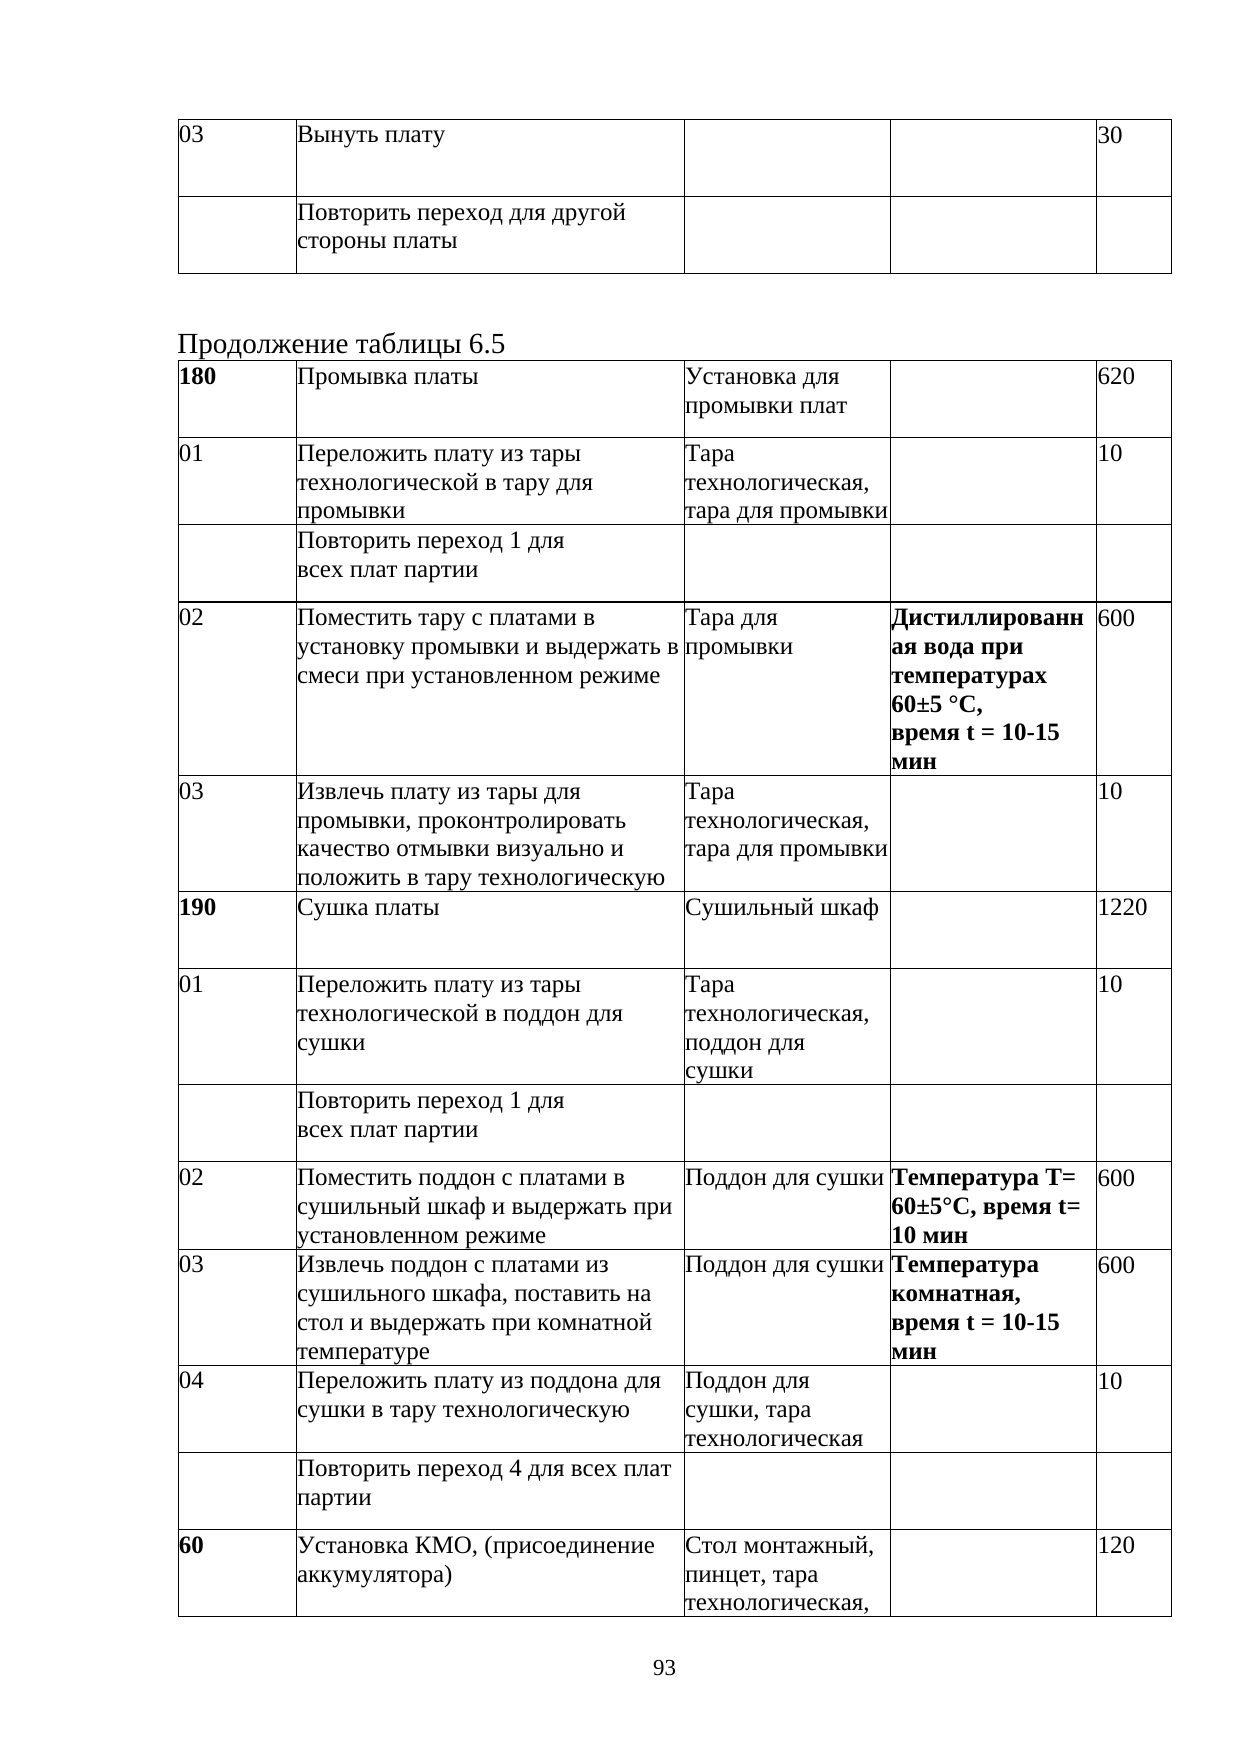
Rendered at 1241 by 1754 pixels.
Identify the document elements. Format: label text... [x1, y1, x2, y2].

table_cell [685, 1453, 890, 1529]
table_cell [891, 197, 1096, 273]
table_cell 600 [1097, 603, 1171, 775]
table_cell Поместить тару с платами в установку промывки и выдержать в смеси при установленном режиме [297, 603, 684, 775]
table_cell 600 [1097, 1250, 1171, 1364]
table_cell Температура комнатная, время t = 10-15 мин [891, 1250, 1096, 1364]
table_cell [1097, 525, 1171, 601]
table_cell [891, 1530, 1096, 1616]
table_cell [685, 1530, 890, 1616]
table_cell [891, 525, 1096, 601]
table_cell [685, 120, 890, 196]
table_cell Вынуть плату [297, 120, 684, 196]
table_cell 10 [1097, 969, 1171, 1084]
table_header 620 [1097, 361, 1171, 437]
table_cell [685, 1085, 890, 1161]
table_cell Переложить плату из тары технологической в поддон для сушки [297, 969, 684, 1084]
table_cell Повторить переход 4 для всех плат партии [297, 1453, 684, 1529]
table_cell 60 [179, 1530, 296, 1616]
table_cell [891, 120, 1096, 196]
table_cell 03 [179, 120, 296, 196]
table_cell 120 [1097, 1530, 1171, 1616]
table_cell Сушка платы [297, 892, 684, 968]
table_header Установка для промывки плат [685, 361, 890, 437]
table_cell [685, 525, 890, 601]
table_cell Переложить плату из поддона для сушки в тару технологическую [297, 1366, 684, 1452]
table_cell [891, 1366, 1096, 1452]
table_cell [1097, 197, 1171, 273]
table_cell Сушильный шкаф [685, 892, 890, 968]
table_cell Тара технологическая, поддон для сушки [685, 969, 890, 1084]
table_cell Поддон для сушки [685, 1162, 890, 1248]
table_cell Извлечь поддон с платами из сушильного шкафа, поставить на стол и выдержать при комнатной температуре [297, 1250, 684, 1364]
table_cell [891, 969, 1096, 1084]
table_cell 190 [179, 892, 296, 968]
table_cell [179, 525, 296, 601]
table_cell [891, 1085, 1096, 1161]
table_cell 02 [179, 1162, 296, 1248]
table_header Промывка платы [297, 361, 684, 437]
table_cell [1097, 1085, 1171, 1161]
table_header [891, 361, 1096, 437]
table_cell Поддон для сушки [685, 1250, 890, 1364]
table_cell Поддон для сушки, тара технологическая [685, 1366, 890, 1452]
table_cell Повторить переход 1 для всех плат партии [297, 525, 684, 601]
table_cell Повторить переход для другой стороны платы [297, 197, 684, 273]
table_cell 03 [179, 776, 296, 891]
table_cell 03 [179, 1250, 296, 1364]
table_cell 01 [179, 969, 296, 1084]
table_cell 04 [179, 1366, 296, 1452]
table_cell Дистиллированная вода при температурах 60±5 °С, время t = 10-15 мин [891, 603, 1096, 775]
table_cell [1097, 1453, 1171, 1529]
table_cell [891, 776, 1096, 891]
table_cell [891, 1453, 1096, 1529]
table_cell [685, 197, 890, 273]
table_cell Тара технологическая, тара для промывки [685, 776, 890, 891]
table_cell Переложить плату из тары технологической в тару для промывки [297, 438, 684, 524]
table_cell 02 [179, 603, 296, 775]
table_cell Повторить переход 1 для всех плат партии [297, 1085, 684, 1161]
table_cell [179, 1085, 296, 1161]
table_cell [179, 197, 296, 273]
table_cell 1220 [1097, 892, 1171, 968]
table_cell 30 [1097, 120, 1171, 196]
table_cell Поместить поддон с платами в сушильный шкаф и выдержать при установленном режиме [297, 1162, 684, 1248]
table_header 180 [179, 361, 296, 437]
table_cell 10 [1097, 438, 1171, 524]
table_cell [891, 892, 1096, 968]
table_cell [179, 1453, 296, 1529]
table_cell Тара для промывки [685, 603, 890, 775]
table_cell 01 [179, 438, 296, 524]
table_cell 600 [1097, 1162, 1171, 1248]
table_cell Тара технологическая, тара для промывки [685, 438, 890, 524]
table_cell 10 [1097, 776, 1171, 891]
table_cell [891, 438, 1096, 524]
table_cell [297, 1530, 684, 1616]
text Продолжение таблицы 6.5 [177, 326, 1152, 360]
table_cell Извлечь плату из тары для промывки, проконтролировать качество отмывки визуально и положить в тару технологическую [297, 776, 684, 891]
table_cell 10 [1097, 1366, 1171, 1452]
table_cell Температура Т= 60±5°С, время t= 10 мин [891, 1162, 1096, 1248]
